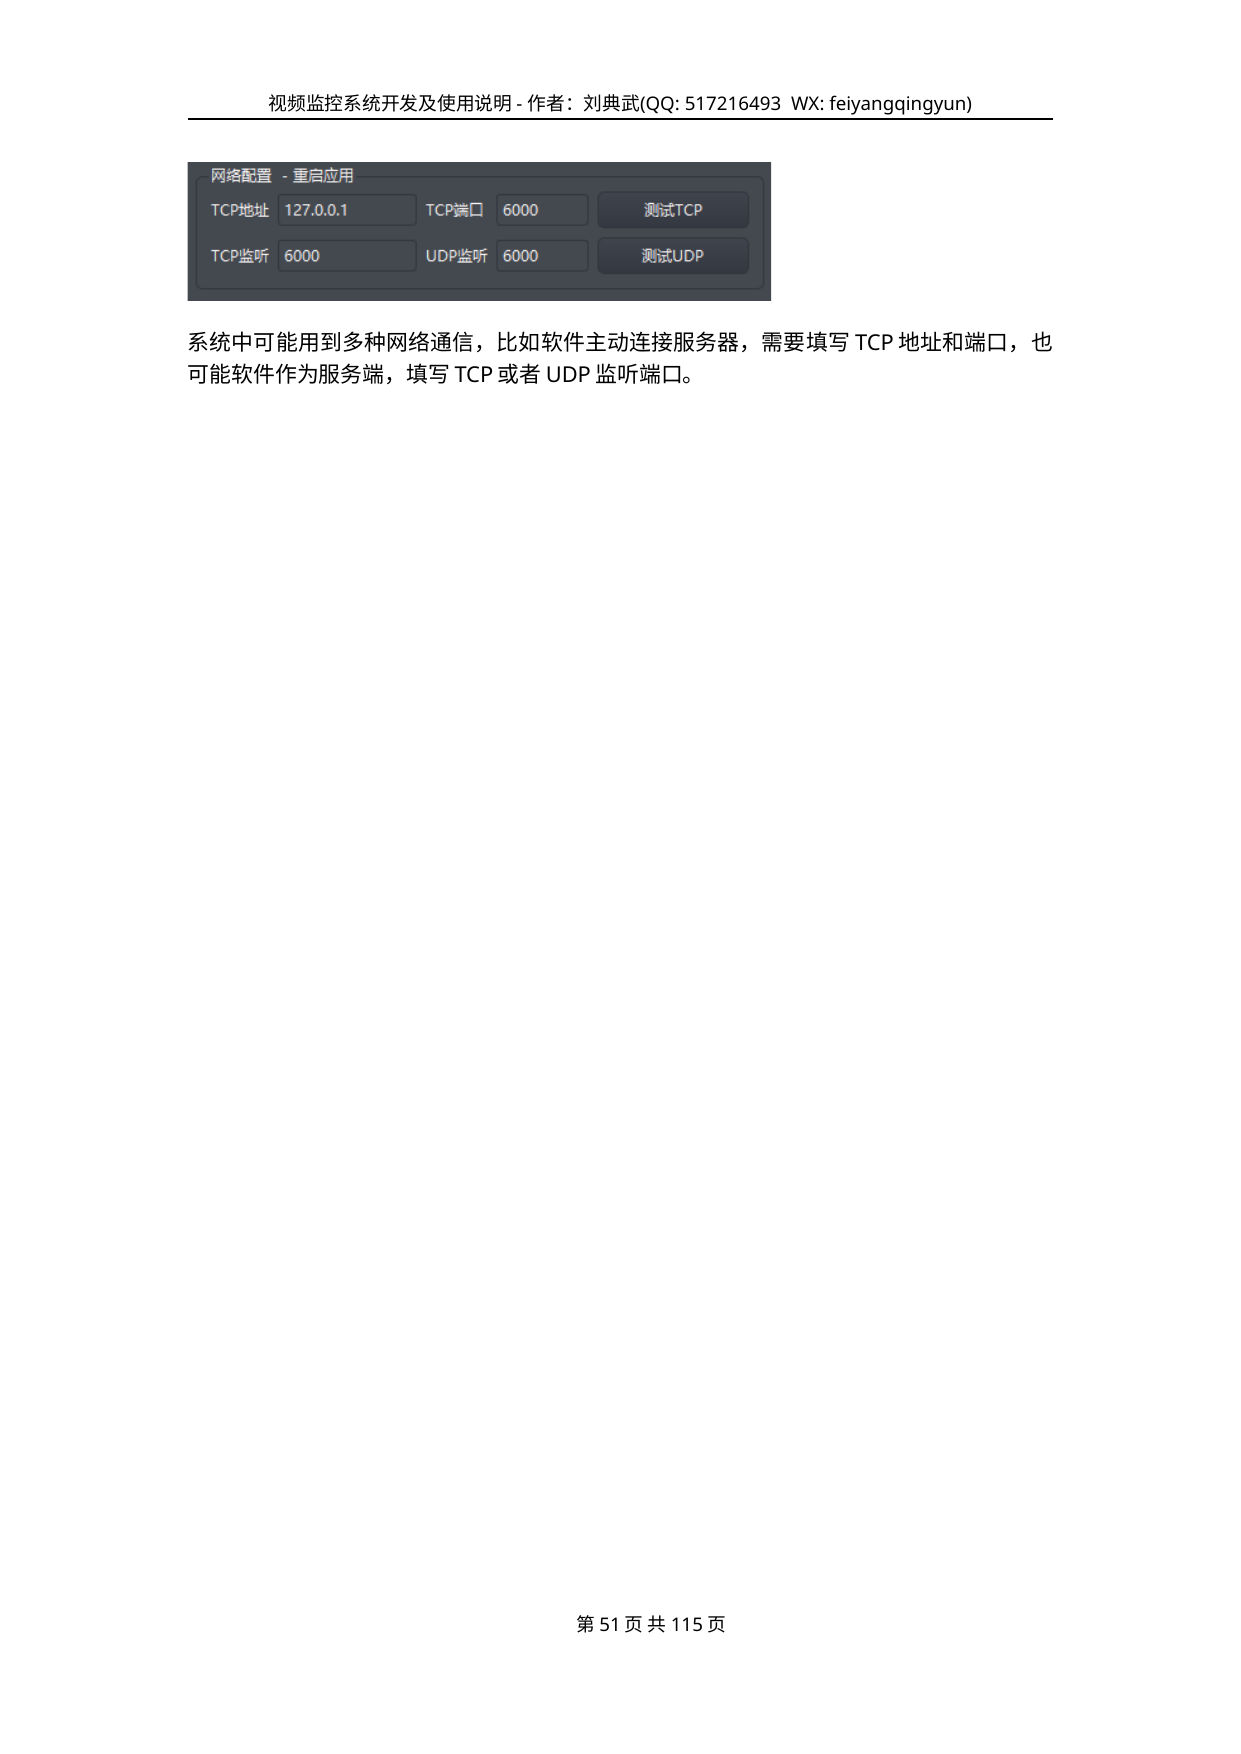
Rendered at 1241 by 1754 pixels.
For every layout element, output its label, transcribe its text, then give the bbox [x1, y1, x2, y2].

picture [187, 162, 772, 301]
text 系统中可能用到多种网络通信，比如软件主动连接服务器，需要填写TCP地址和端口，也可能软件作为服务端，填写TCP或者UDP监听端口。 [187, 324, 1053, 389]
